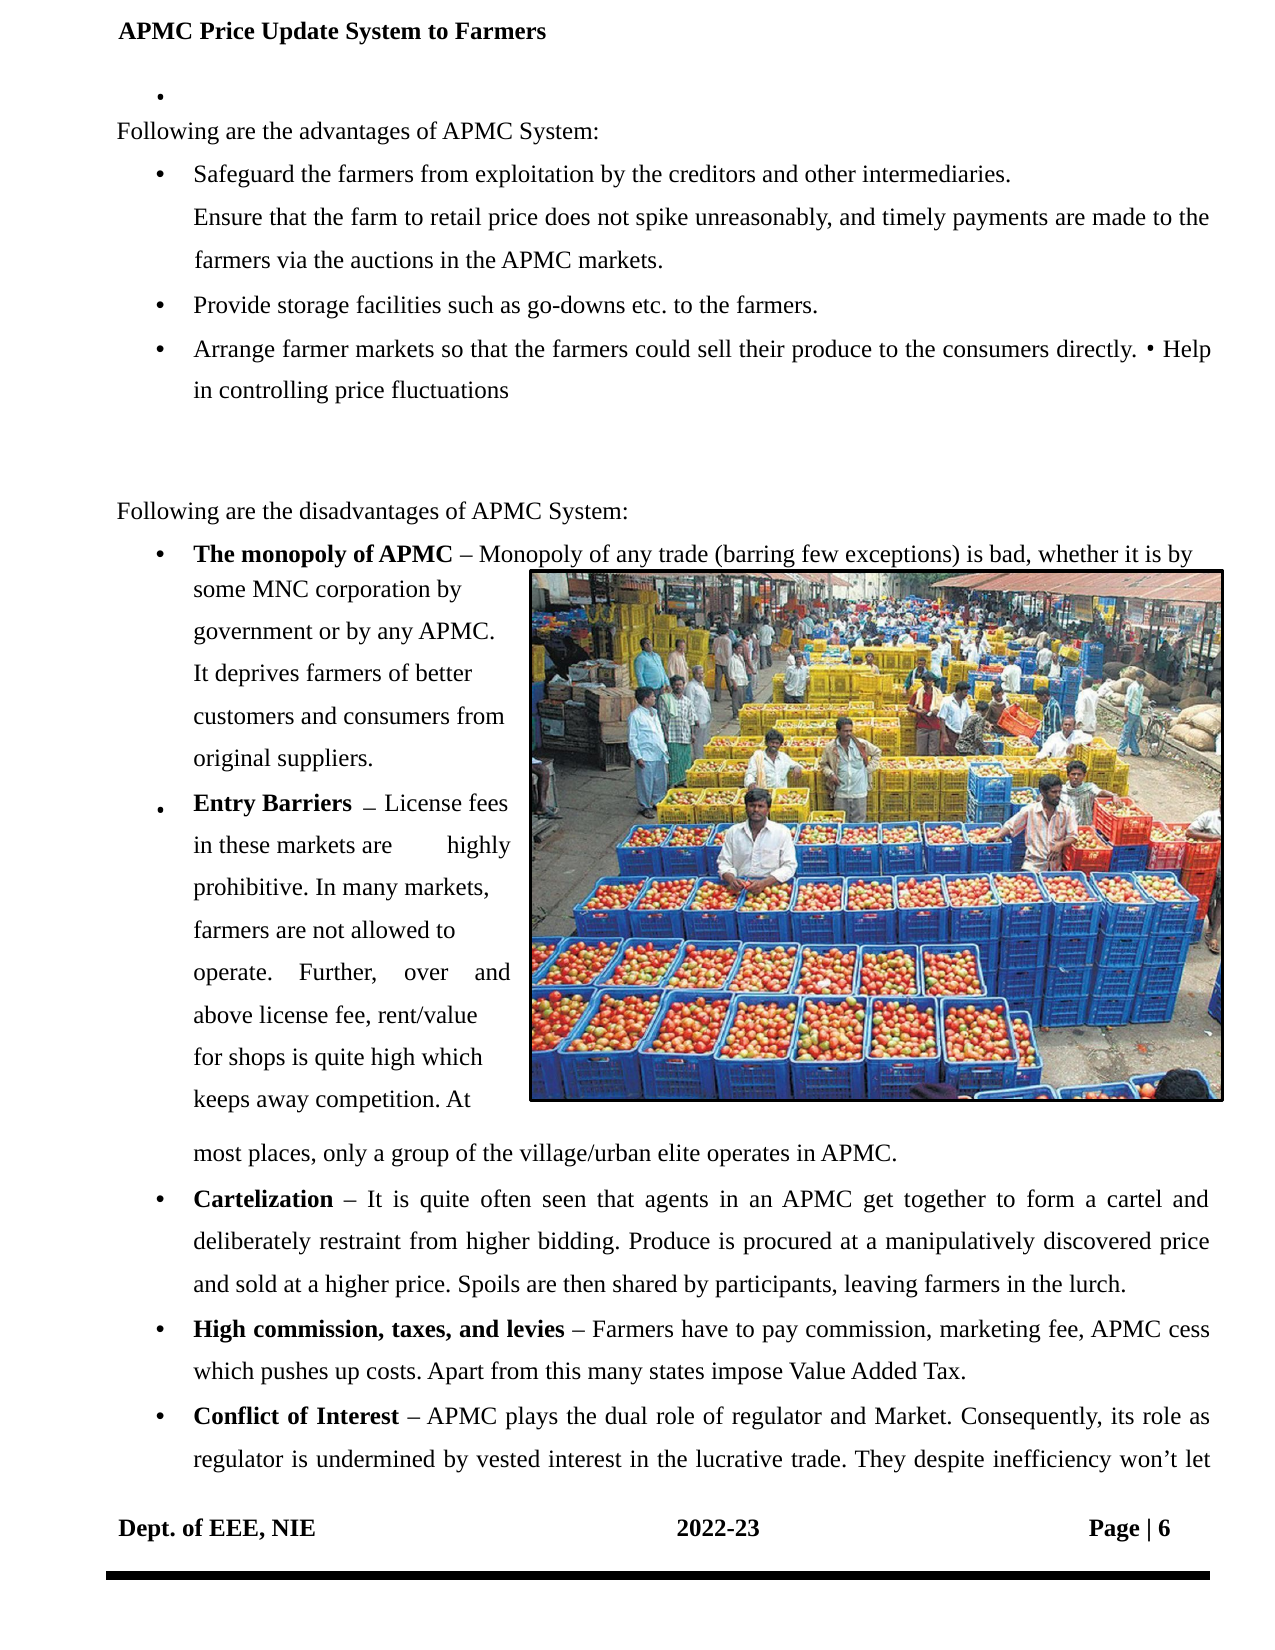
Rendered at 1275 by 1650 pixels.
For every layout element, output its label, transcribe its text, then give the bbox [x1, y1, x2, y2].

picture [532, 573, 1221, 1099]
list The monopoly of APMC – Monopoly of any trade (barring few exceptions) is bad, whether it is by [156, 539, 1211, 568]
list High commission, taxes, and levies – Farmers have to pay commission, marketing fee, APMC cess which pushes up costs. Apart from this many states impose Value Added Tax. [156, 1314, 1211, 1385]
list Provide storage facilities such as go-downs etc. to the farmers. [156, 290, 1211, 319]
list Cartelization – It is quite often seen that agents in an APMC get together to form a cartel and deliberately restraint from higher bidding. Produce is procured at a manipulatively discovered price and sold at a higher price. Spoils are then shared by participants, leaving farmers in the lurch. [156, 1183, 1211, 1297]
list Safeguard the farmers from exploitation by the creditors and other intermediaries. [156, 159, 1211, 188]
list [156, 1401, 1211, 1473]
list Arrange farmer markets so that the farmers could sell their produce to the consumers directly. • Help in controlling price fluctuations [156, 330, 1211, 404]
text most places, only a group of the village/urban elite operates in APMC. [193, 1138, 1211, 1167]
text Ensure that the farm to retail price does not spike unreasonably, and timely payments are made to the farmers via the auctions in the APMC markets. [193, 202, 1211, 273]
text Following are the advantages of APMC System: [116, 116, 1211, 145]
text Following are the disadvantages of APMC System: [116, 496, 1211, 525]
